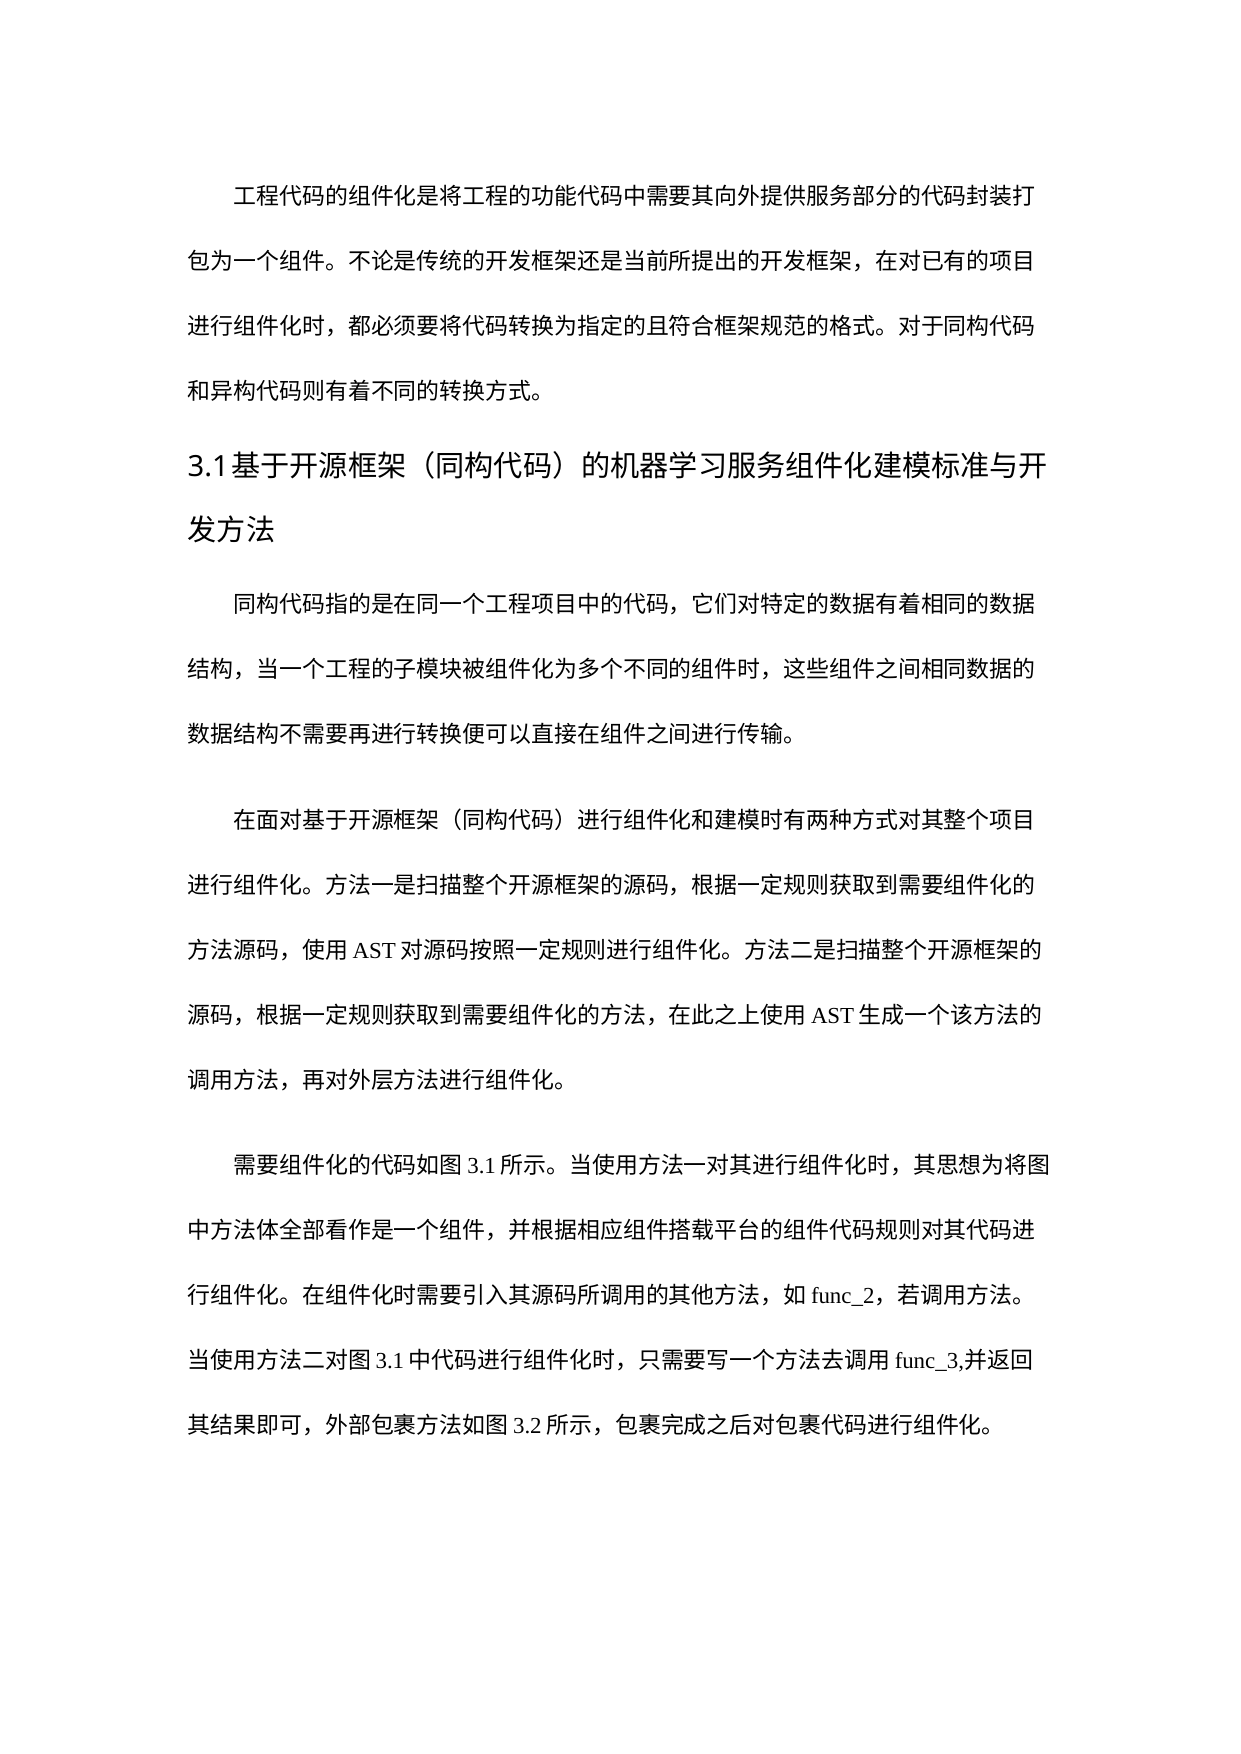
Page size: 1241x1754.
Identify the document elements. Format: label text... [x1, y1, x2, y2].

subtitle 基于开源框架（同构代码）的机器学习服务组件化建模标准与开发方法 [187, 443, 1053, 549]
text 同构代码指的是在同一个工程项目中的代码，它们对特定的数据有着相同的数据结构，当一个工程的子模块被组件化为多个不同的组件时，这些组件之间相同数据的数据结构不需要再进行转换便可以直接在组件之间进行传输。 [187, 570, 1053, 765]
text 工程代码的组件化是将工程的功能代码中需要其向外提供服务部分的代码封装打包为一个组件。不论是传统的开发框架还是当前所提出的开发框架，在对已有的项目进行组件化时，都必须要将代码转换为指定的且符合框架规范的格式。对于同构代码和异构代码则有着不同的转换方式。 [187, 162, 1053, 422]
text 需要组件化的代码如图3.1所示。当使用方法一对其进行组件化时，其思想为将图中方法体全部看作是一个组件，并根据相应组件搭载平台的组件代码规则对其代码进行组件化。在组件化时需要引入其源码所调用的其他方法，如func_2，若调用方法。当使用方法二对图3.1中代码进行组件化时，只需要写一个方法去调用func_3,并返回其结果即可，外部包裹方法如图3.2所示，包裹完成之后对包裹代码进行组件化。 [187, 1131, 1053, 1456]
text 在面对基于开源框架（同构代码）进行组件化和建模时有两种方式对其整个项目进行组件化。方法一是扫描整个开源框架的源码，根据一定规则获取到需要组件化的方法源码，使用AST对源码按照一定规则进行组件化。方法二是扫描整个开源框架的源码，根据一定规则获取到需要组件化的方法，在此之上使用AST生成一个该方法的调用方法，再对外层方法进行组件化。 [187, 786, 1053, 1111]
